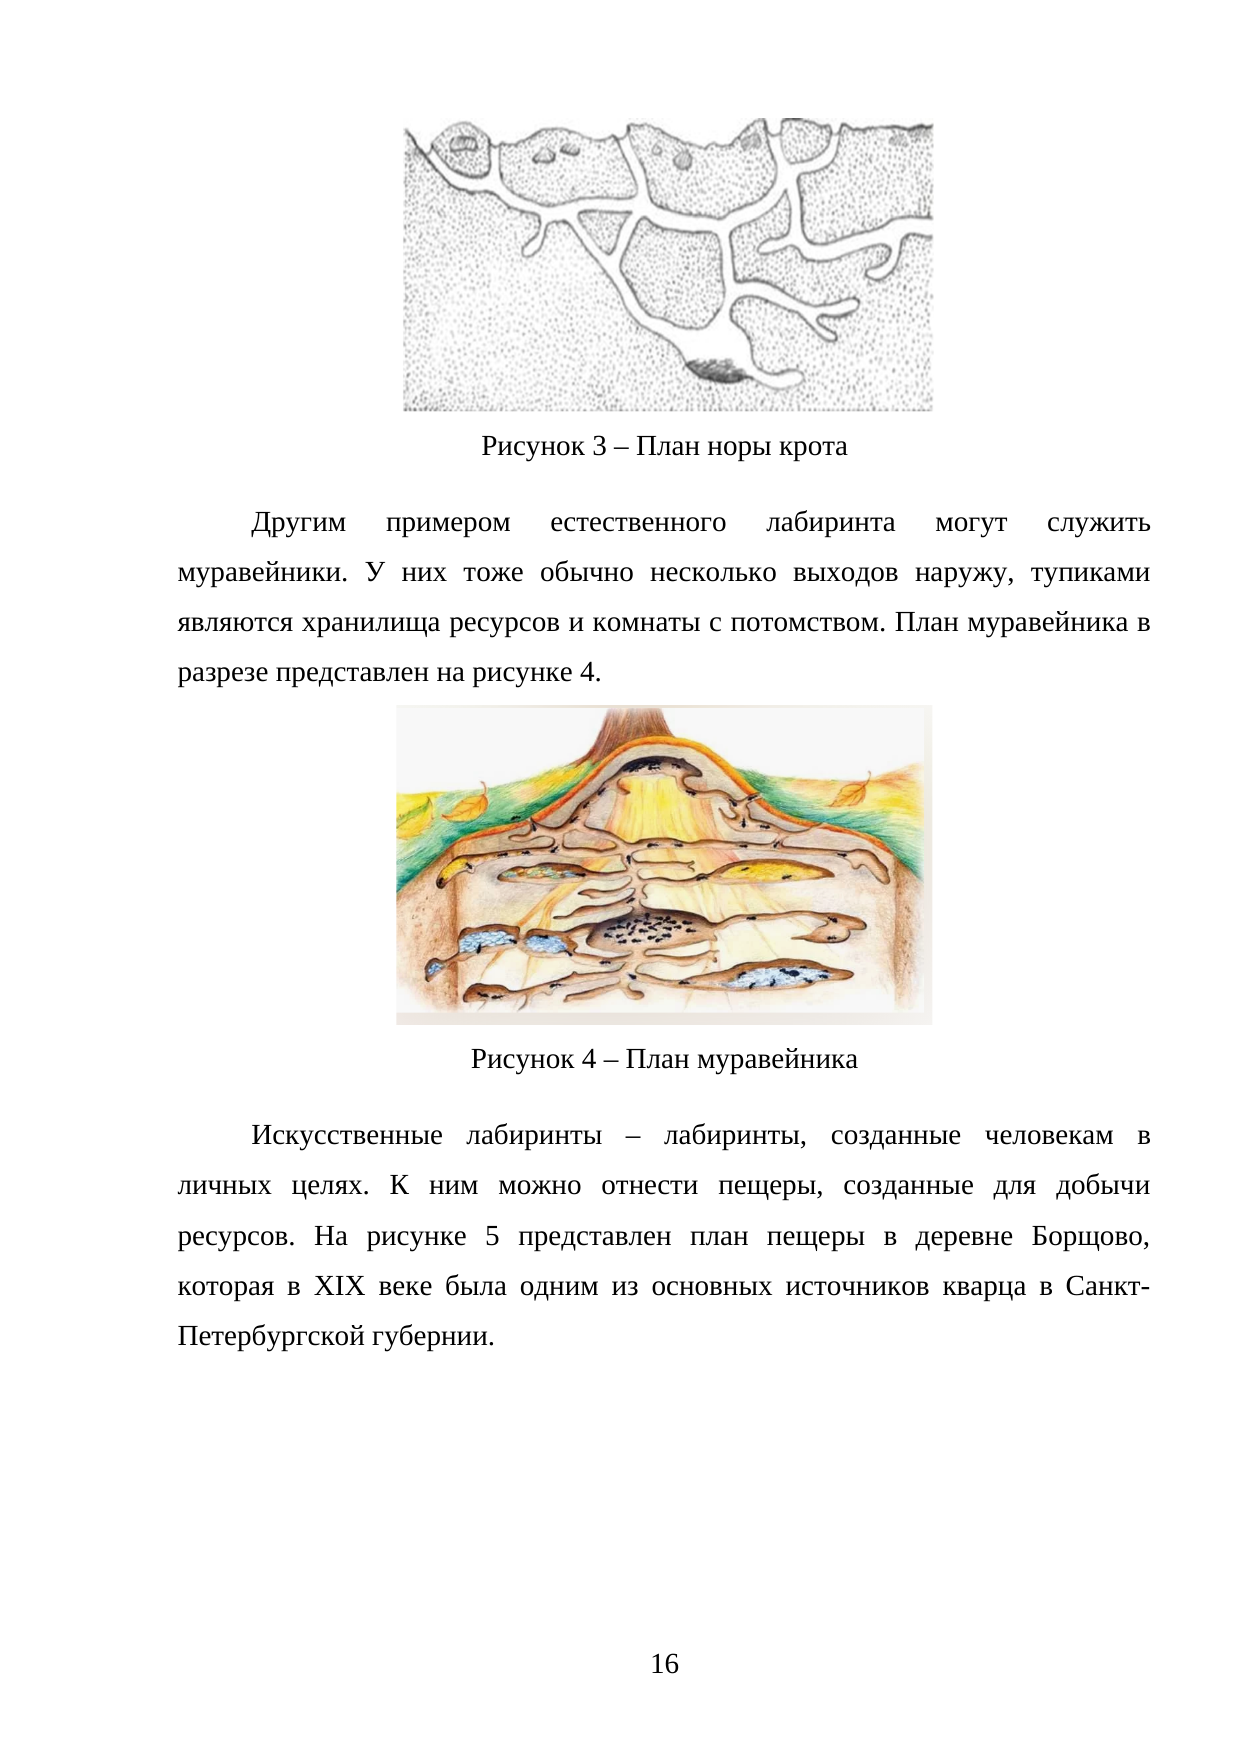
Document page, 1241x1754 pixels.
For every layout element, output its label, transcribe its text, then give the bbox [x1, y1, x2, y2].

text Другим примером естественного лабиринта могут служить муравейники. У них тоже обычно несколько выходов наружу, тупиками являются хранилища ресурсов и комнаты с потомством. План муравейника в разрезе представлен на рисунке 4. [177, 504, 1152, 688]
text Искусственные лабиринты – лабиринты, созданные человекам в личных целях. К ним можно отнести пещеры, созданные для добычи ресурсов. На рисунке 5 представлен план пещеры в деревне Борщово, которая в XIX веке была одним из основных источников кварца в Санкт-Петербургской губернии. [177, 1117, 1152, 1352]
picture [402, 118, 934, 412]
picture [396, 705, 933, 1025]
